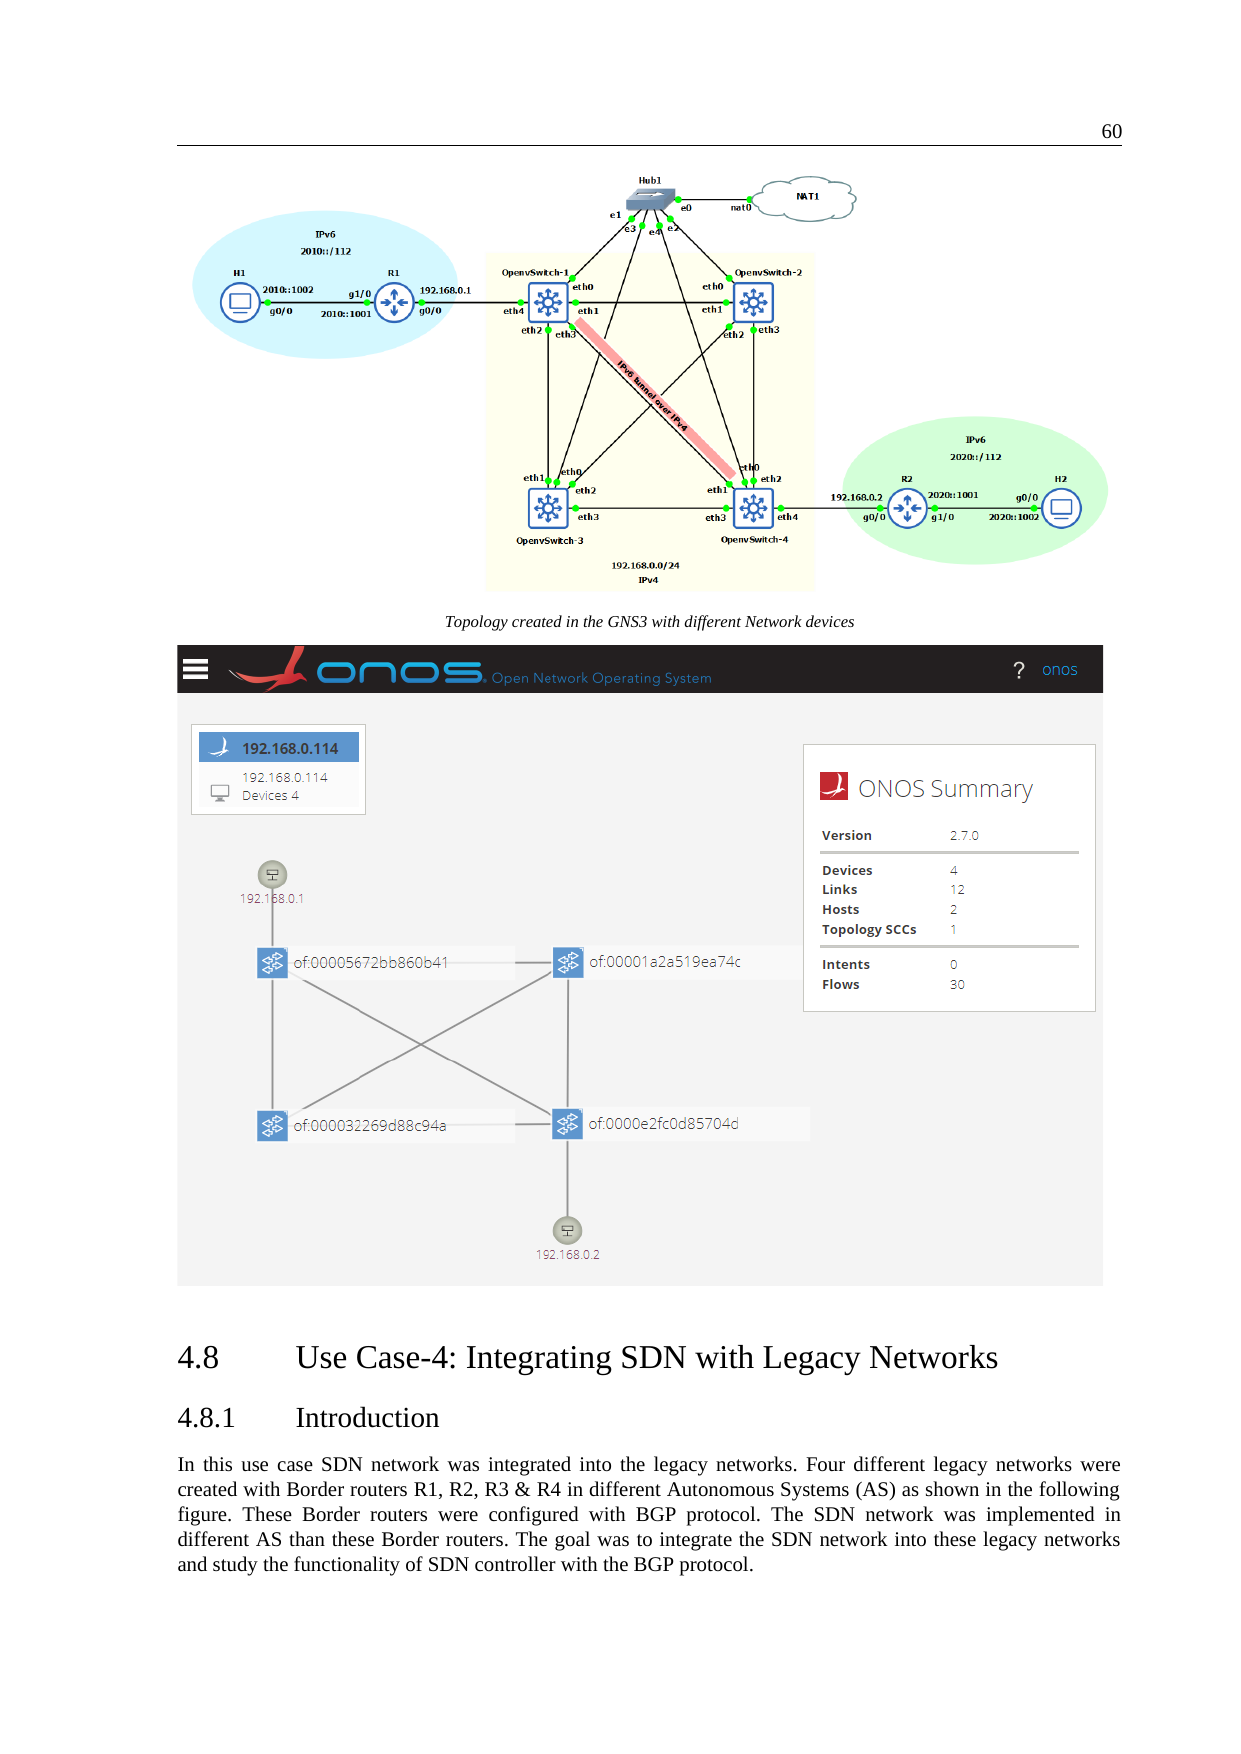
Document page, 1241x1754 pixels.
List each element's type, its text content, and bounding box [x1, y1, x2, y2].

text Topology created in the GNS3 with different Network devices [177, 606, 1122, 631]
subtitle Introduction [177, 1401, 1122, 1434]
picture [177, 160, 1123, 592]
subtitle Use Case-4: Integrating SDN with Legacy Networks [177, 1336, 1122, 1376]
text In this use case SDN network was integrated into the legacy networks. Four different legacy networks were created with Border routers R1, R2, R3 & R4 in different Autonomous Systems (AS) as shown in the following figure. These Border routers were configured with BGP protocol. The SDN network was implemented in different AS than these Border routers. The goal was to integrate the SDN network into these legacy networks and study the functionality of SDN controller with the BGP protocol. [177, 1451, 1122, 1576]
picture [177, 645, 1104, 1286]
